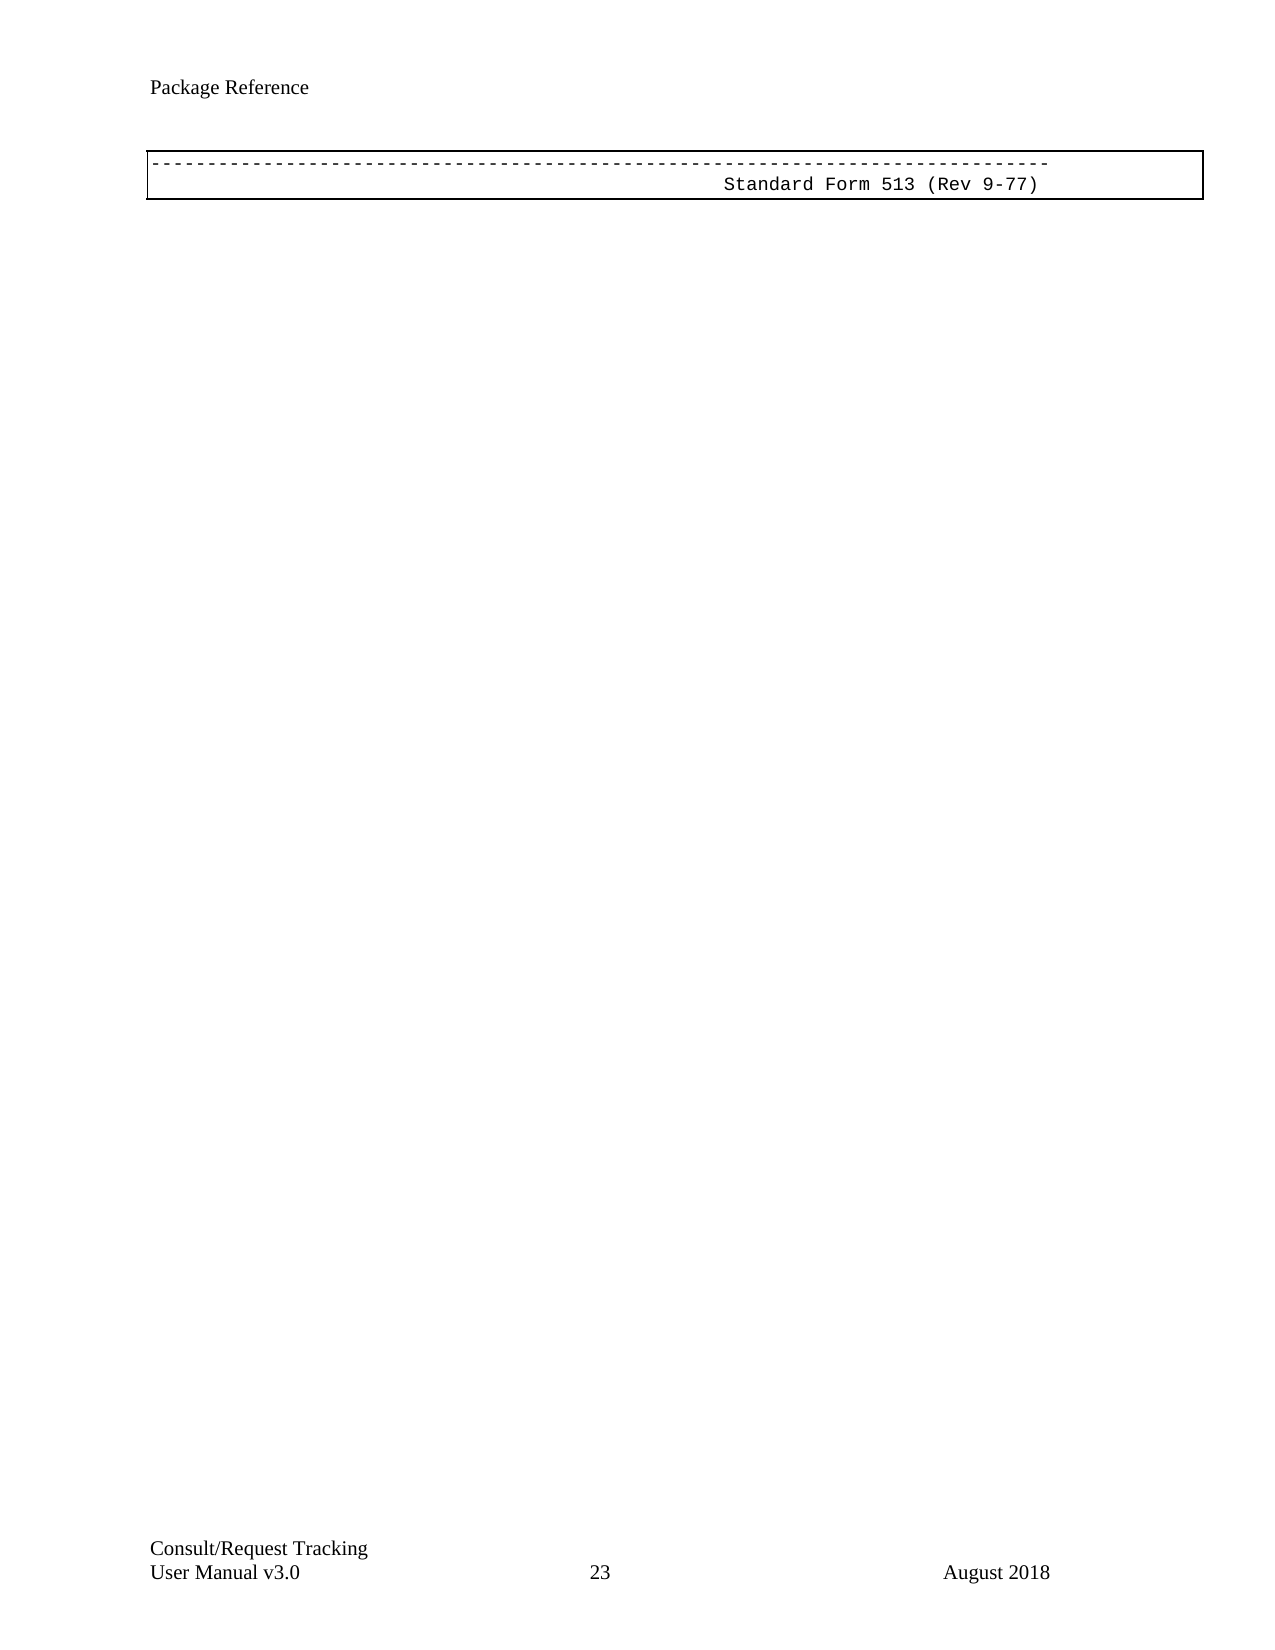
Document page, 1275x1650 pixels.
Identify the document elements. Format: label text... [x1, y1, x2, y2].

text Standard Form 513 (Rev 9-77) [148, 171, 1202, 198]
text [148, 152, 1202, 171]
